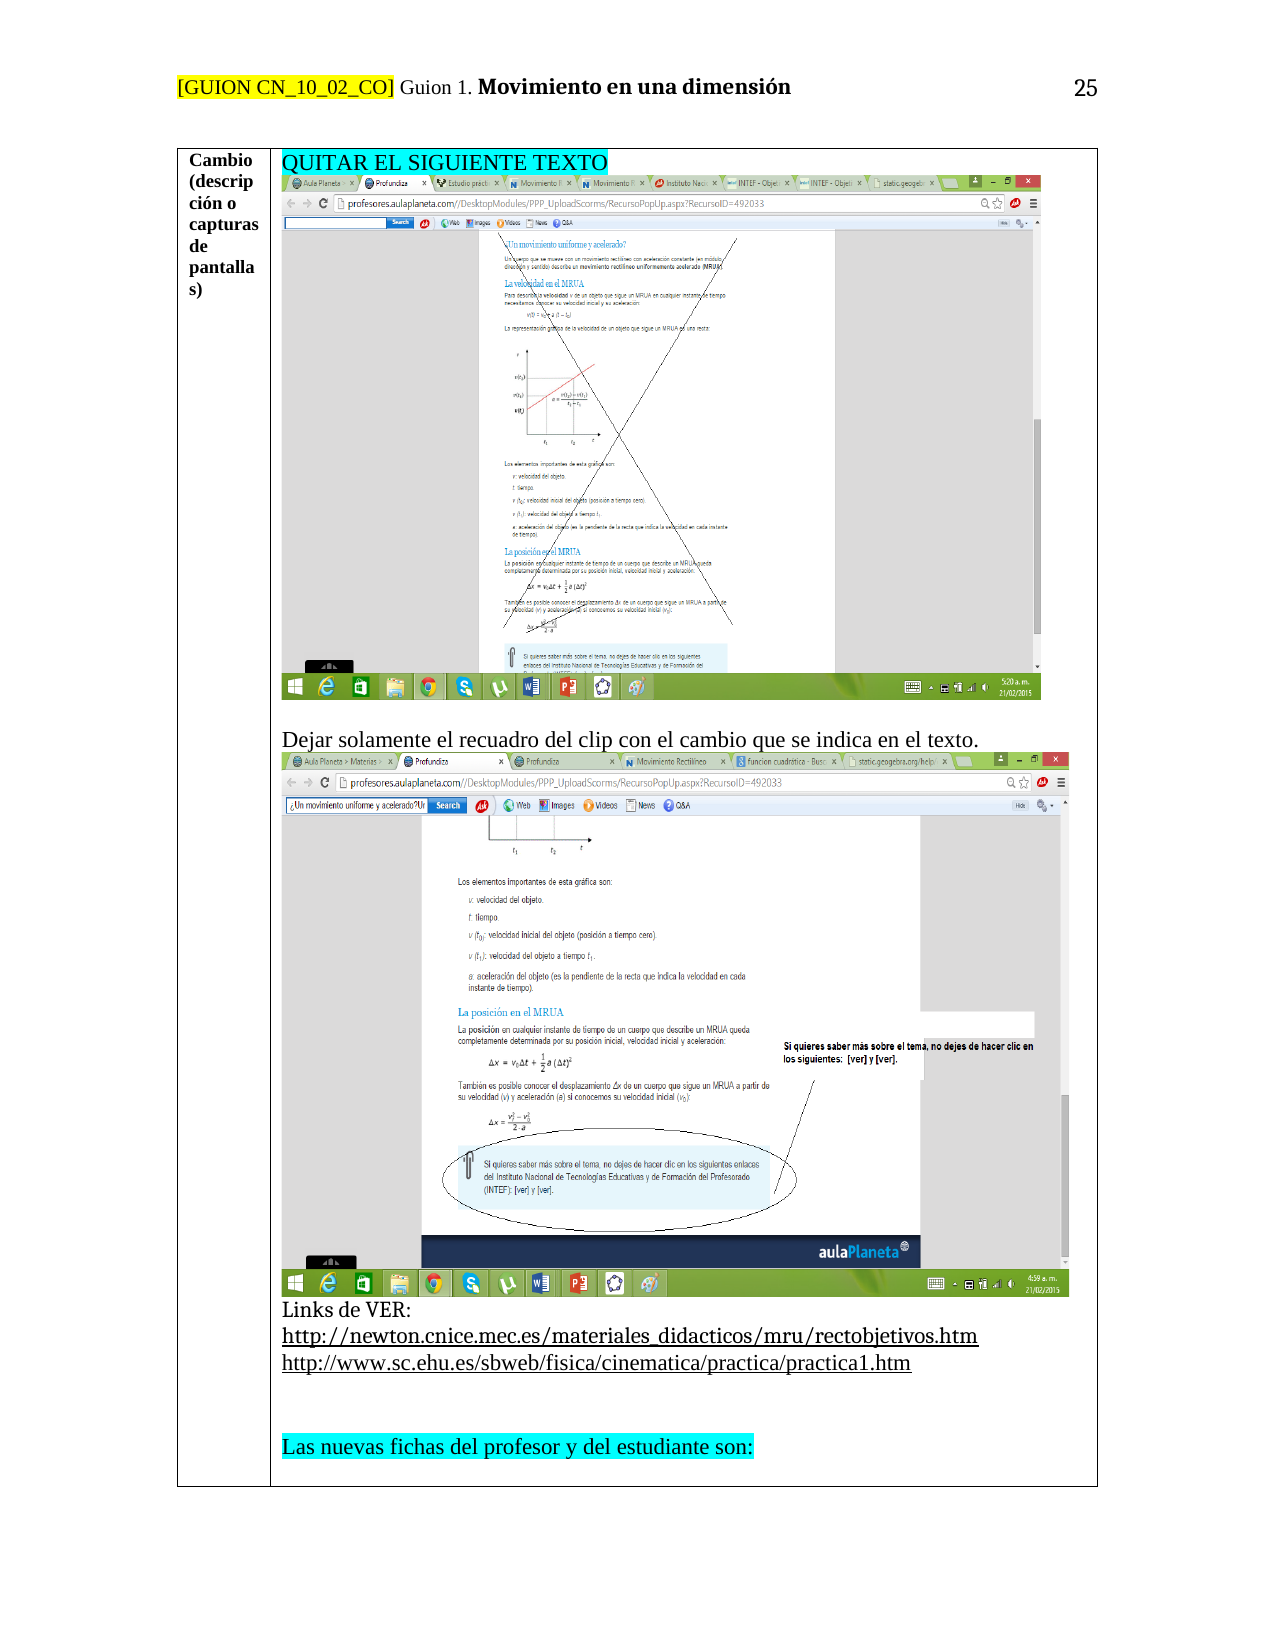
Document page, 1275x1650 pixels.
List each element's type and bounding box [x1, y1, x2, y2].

picture [281, 752, 1070, 1297]
table_cell [178, 149, 270, 1486]
picture [281, 175, 1041, 700]
table_cell [271, 149, 1097, 1486]
